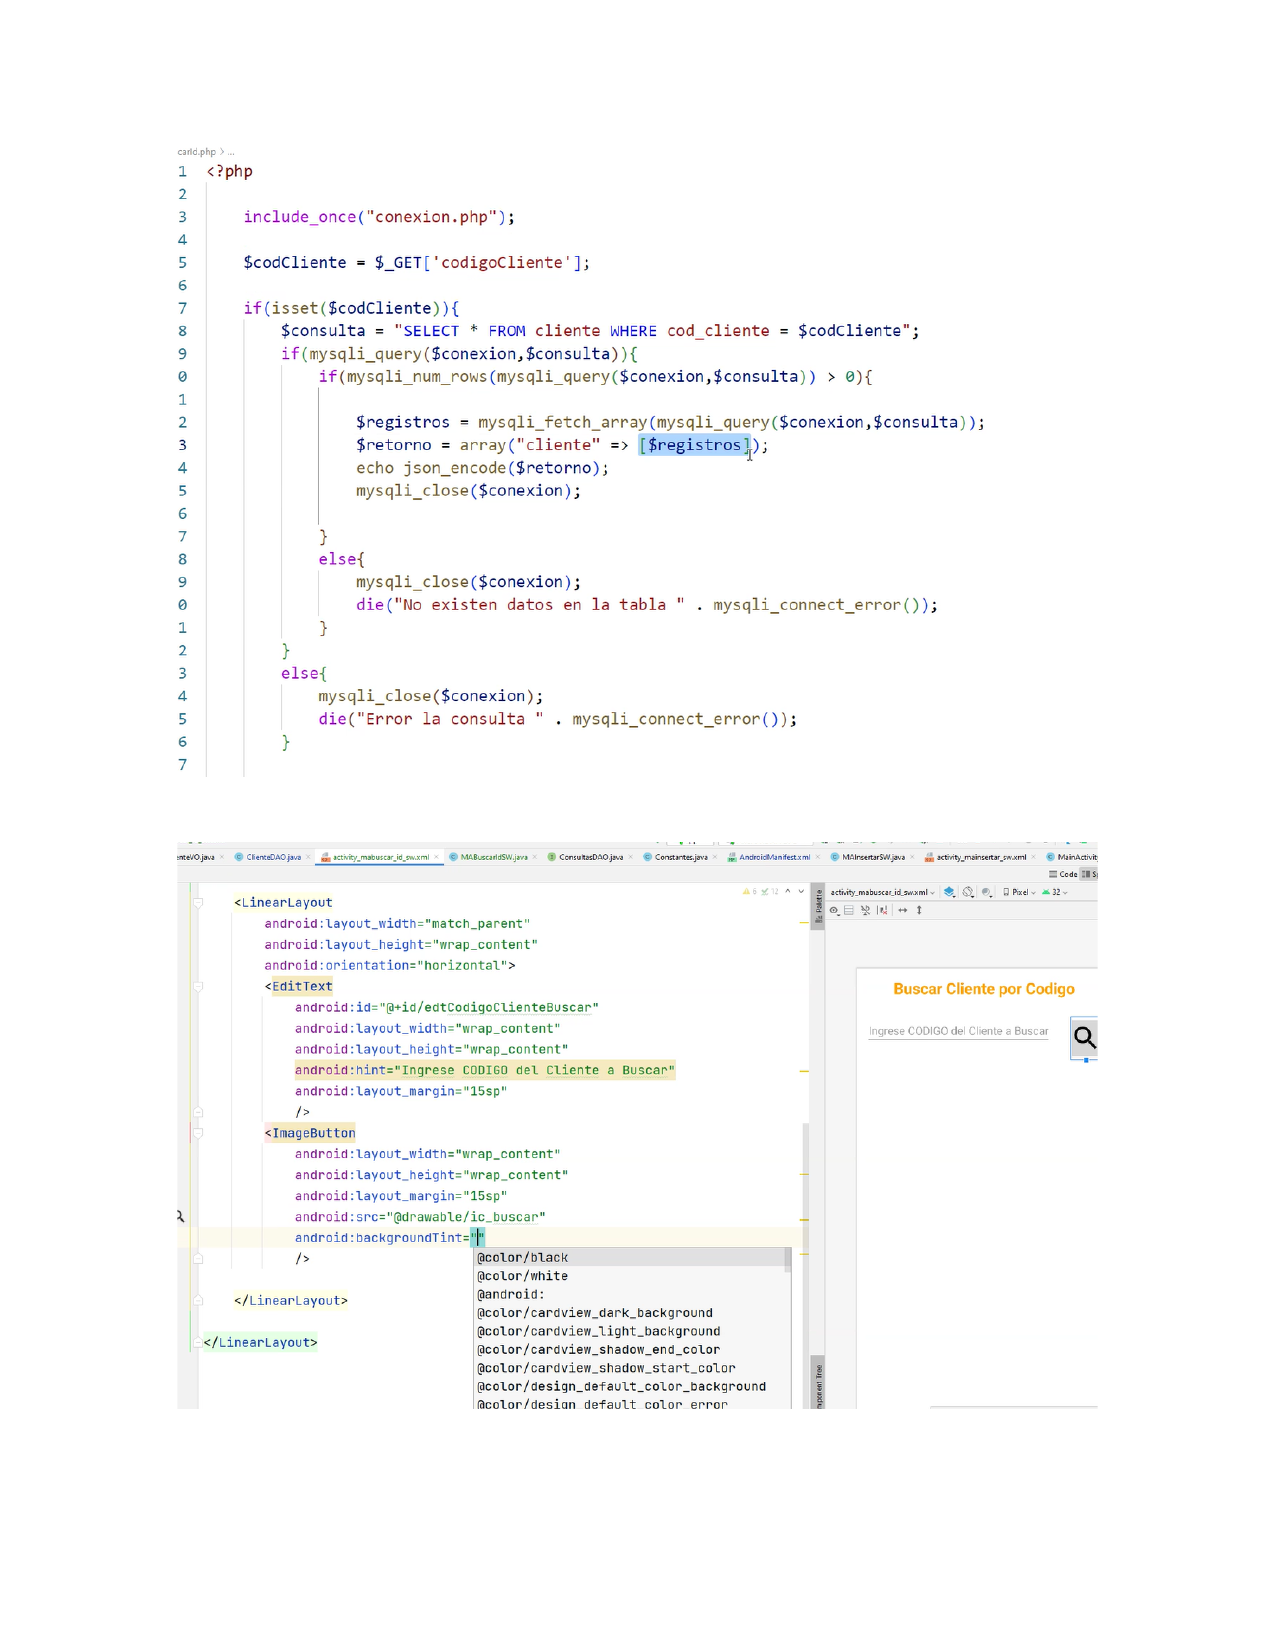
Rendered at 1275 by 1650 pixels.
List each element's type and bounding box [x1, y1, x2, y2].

picture [177, 147, 1098, 777]
picture [177, 842, 1098, 1409]
